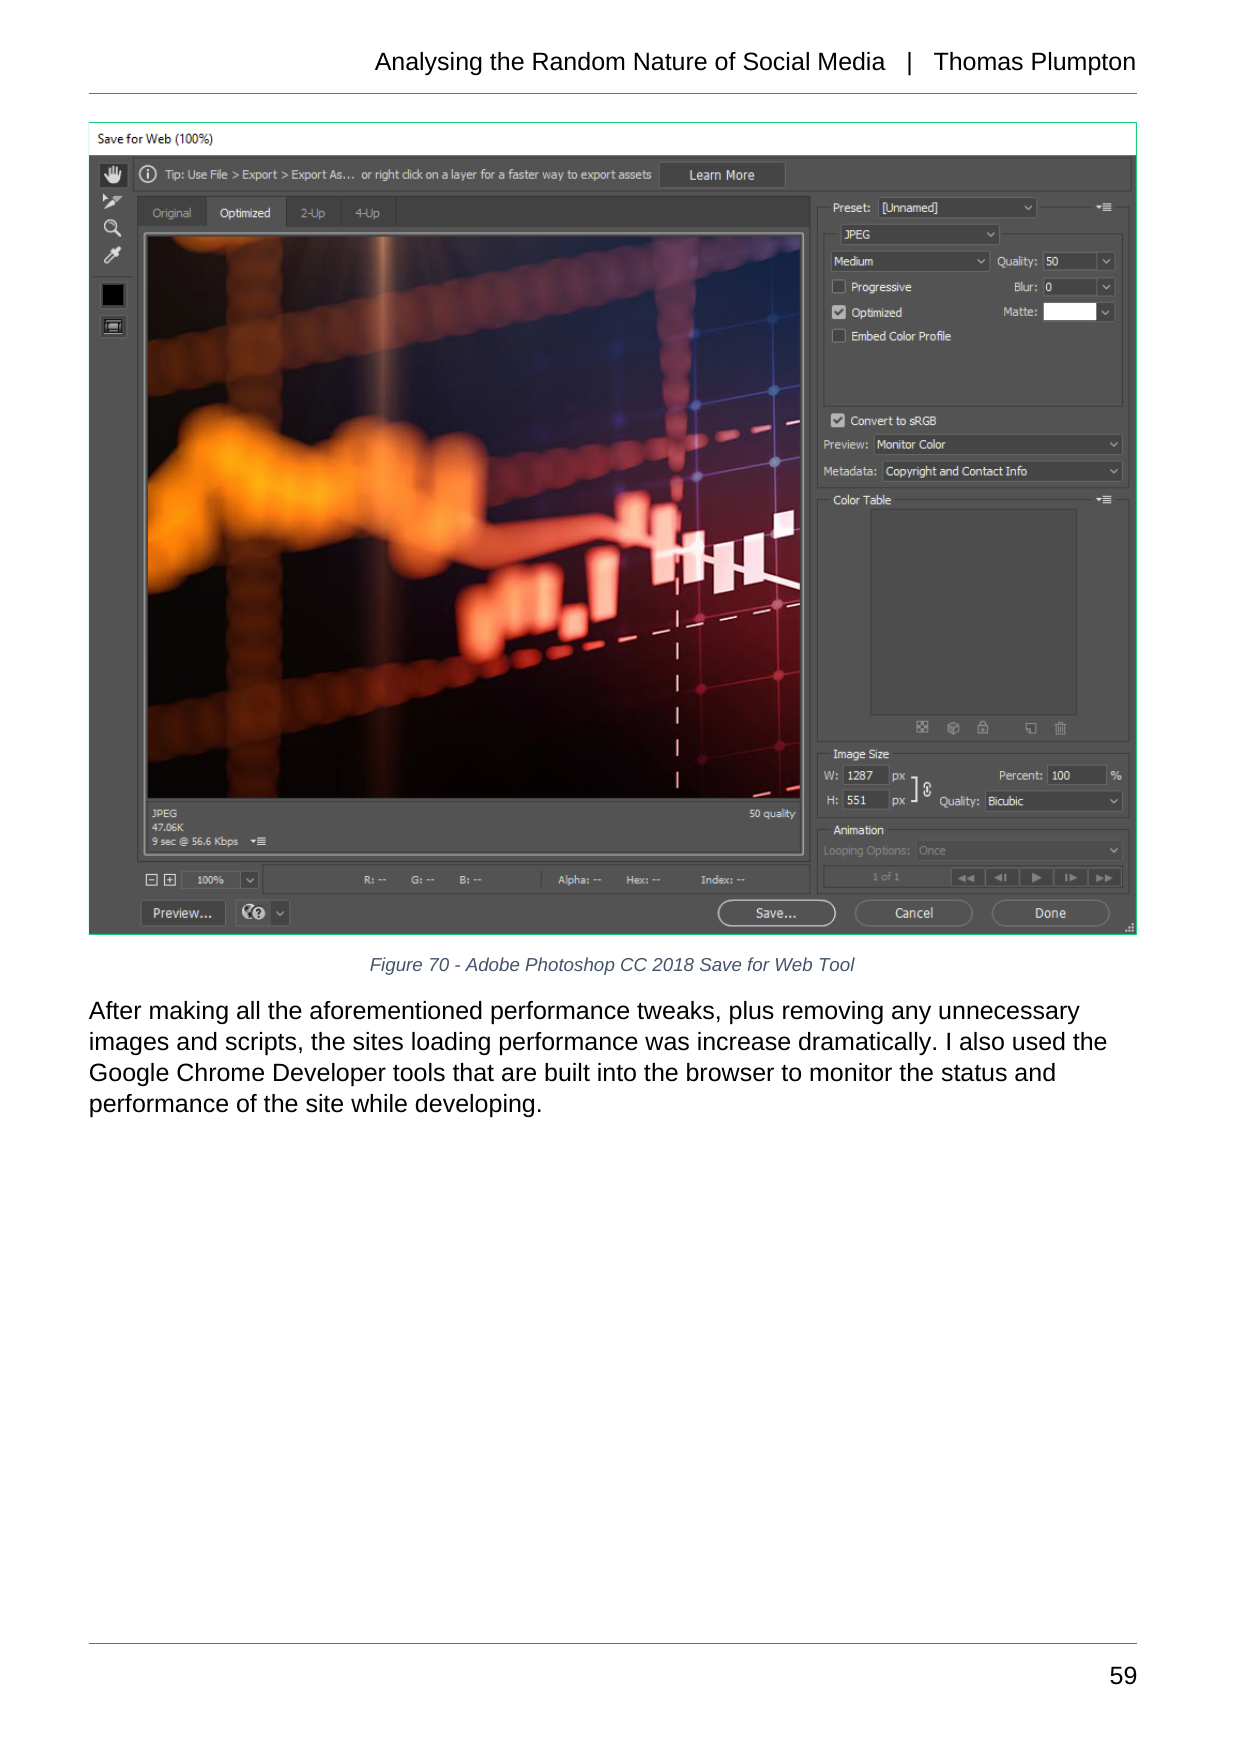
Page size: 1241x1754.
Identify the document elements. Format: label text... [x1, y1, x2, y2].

text After making all the aforementioned performance tweaks, plus removing any unnecessary images and scripts, the sites loading performance was increase dramatically. I also used the Google Chrome Developer tools that are built into the browser to monitor the status and performance of the site while developing. [89, 996, 1137, 1118]
picture [88, 122, 1137, 935]
text Figure 70 - Adobe Photoshop CC 2018 Save for Web Tool [89, 953, 1137, 975]
